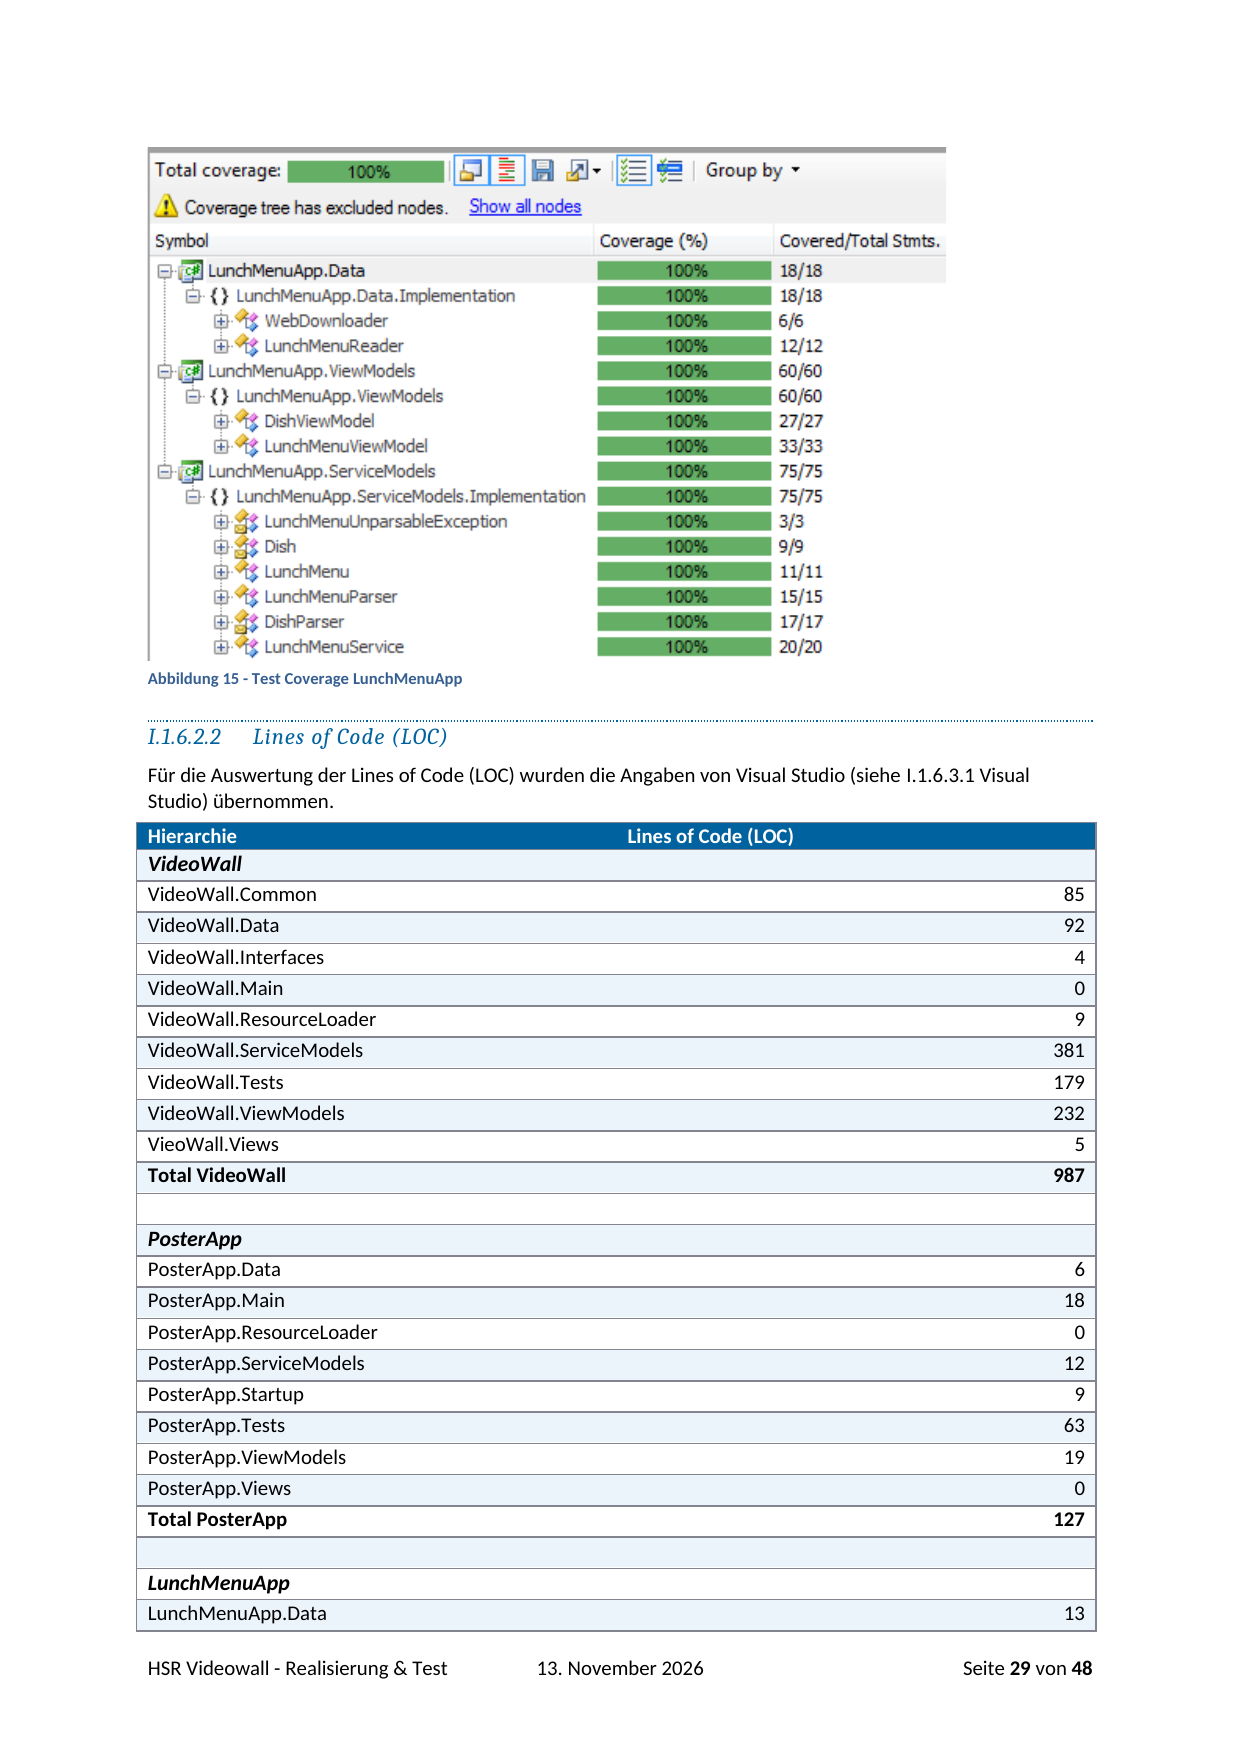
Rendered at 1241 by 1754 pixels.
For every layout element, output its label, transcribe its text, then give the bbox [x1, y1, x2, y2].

table_cell 0 [616, 975, 1095, 1005]
subtitle Lines of Code (LOC) [148, 720, 1093, 750]
table_cell 127 [616, 1507, 1095, 1536]
table_cell VideoWall.Main [137, 975, 616, 1005]
table_cell [137, 1538, 616, 1567]
table_cell 4 [616, 944, 1095, 974]
table_cell VieoWall.Views [137, 1132, 616, 1161]
table_cell 5 [616, 1132, 1095, 1161]
table_cell PosterApp.ViewModels [137, 1444, 616, 1474]
table_cell PosterApp.Startup [137, 1382, 616, 1411]
table_cell 9 [616, 1382, 1095, 1411]
table_cell [616, 1225, 1095, 1255]
table_cell VideoWall.ViewModels [137, 1100, 616, 1130]
table_cell LunchMenuApp.Data [137, 1600, 616, 1630]
table_cell [616, 1569, 1095, 1599]
table_cell VideoWall.Data [137, 913, 616, 942]
picture [147, 147, 947, 661]
table_cell 381 [616, 1038, 1095, 1067]
table_cell 0 [616, 1319, 1095, 1349]
table_cell Total PosterApp [137, 1507, 616, 1536]
table_cell Total VideoWall [137, 1163, 616, 1192]
table_cell 19 [616, 1444, 1095, 1474]
table_cell 85 [616, 882, 1095, 911]
table_cell 92 [616, 913, 1095, 942]
table_cell VideoWall.ResourceLoader [137, 1007, 616, 1036]
table_cell 987 [616, 1163, 1095, 1192]
table_cell VideoWall [137, 850, 616, 880]
table_cell 63 [616, 1413, 1095, 1442]
table_cell [616, 1538, 1095, 1567]
table_header Lines of Code (LOC) [616, 823, 1095, 849]
table_cell 12 [616, 1350, 1095, 1380]
table_cell LunchMenuApp [137, 1569, 616, 1599]
table_cell PosterApp [137, 1225, 616, 1255]
table_cell PosterApp.ResourceLoader [137, 1319, 616, 1349]
table_cell 13 [616, 1600, 1095, 1630]
table_cell [616, 1194, 1095, 1224]
table_cell 0 [616, 1475, 1095, 1505]
table_cell 6 [616, 1257, 1095, 1286]
table_cell PosterApp.Main [137, 1288, 616, 1317]
table_cell VideoWall.Tests [137, 1069, 616, 1099]
table_cell PosterApp.Tests [137, 1413, 616, 1442]
table_header Hierarchie [137, 823, 616, 849]
table_cell VideoWall.Interfaces [137, 944, 616, 974]
table_cell PosterApp.Views [137, 1475, 616, 1505]
table_cell [616, 850, 1095, 880]
table_cell 18 [616, 1288, 1095, 1317]
table_cell PosterApp.Data [137, 1257, 616, 1286]
table_cell VideoWall.ServiceModels [137, 1038, 616, 1067]
text Für die Auswertung der Lines of Code (LOC) wurden die Angaben von Visual Studio (siehe I.1.6.3.1 Visual Studio) übernommen. [148, 762, 1093, 813]
table_cell PosterApp.ServiceModels [137, 1350, 616, 1380]
table_cell [137, 1194, 616, 1224]
table_cell 232 [616, 1100, 1095, 1130]
table_cell VideoWall.Common [137, 882, 616, 911]
table_cell 9 [616, 1007, 1095, 1036]
table_cell 179 [616, 1069, 1095, 1099]
